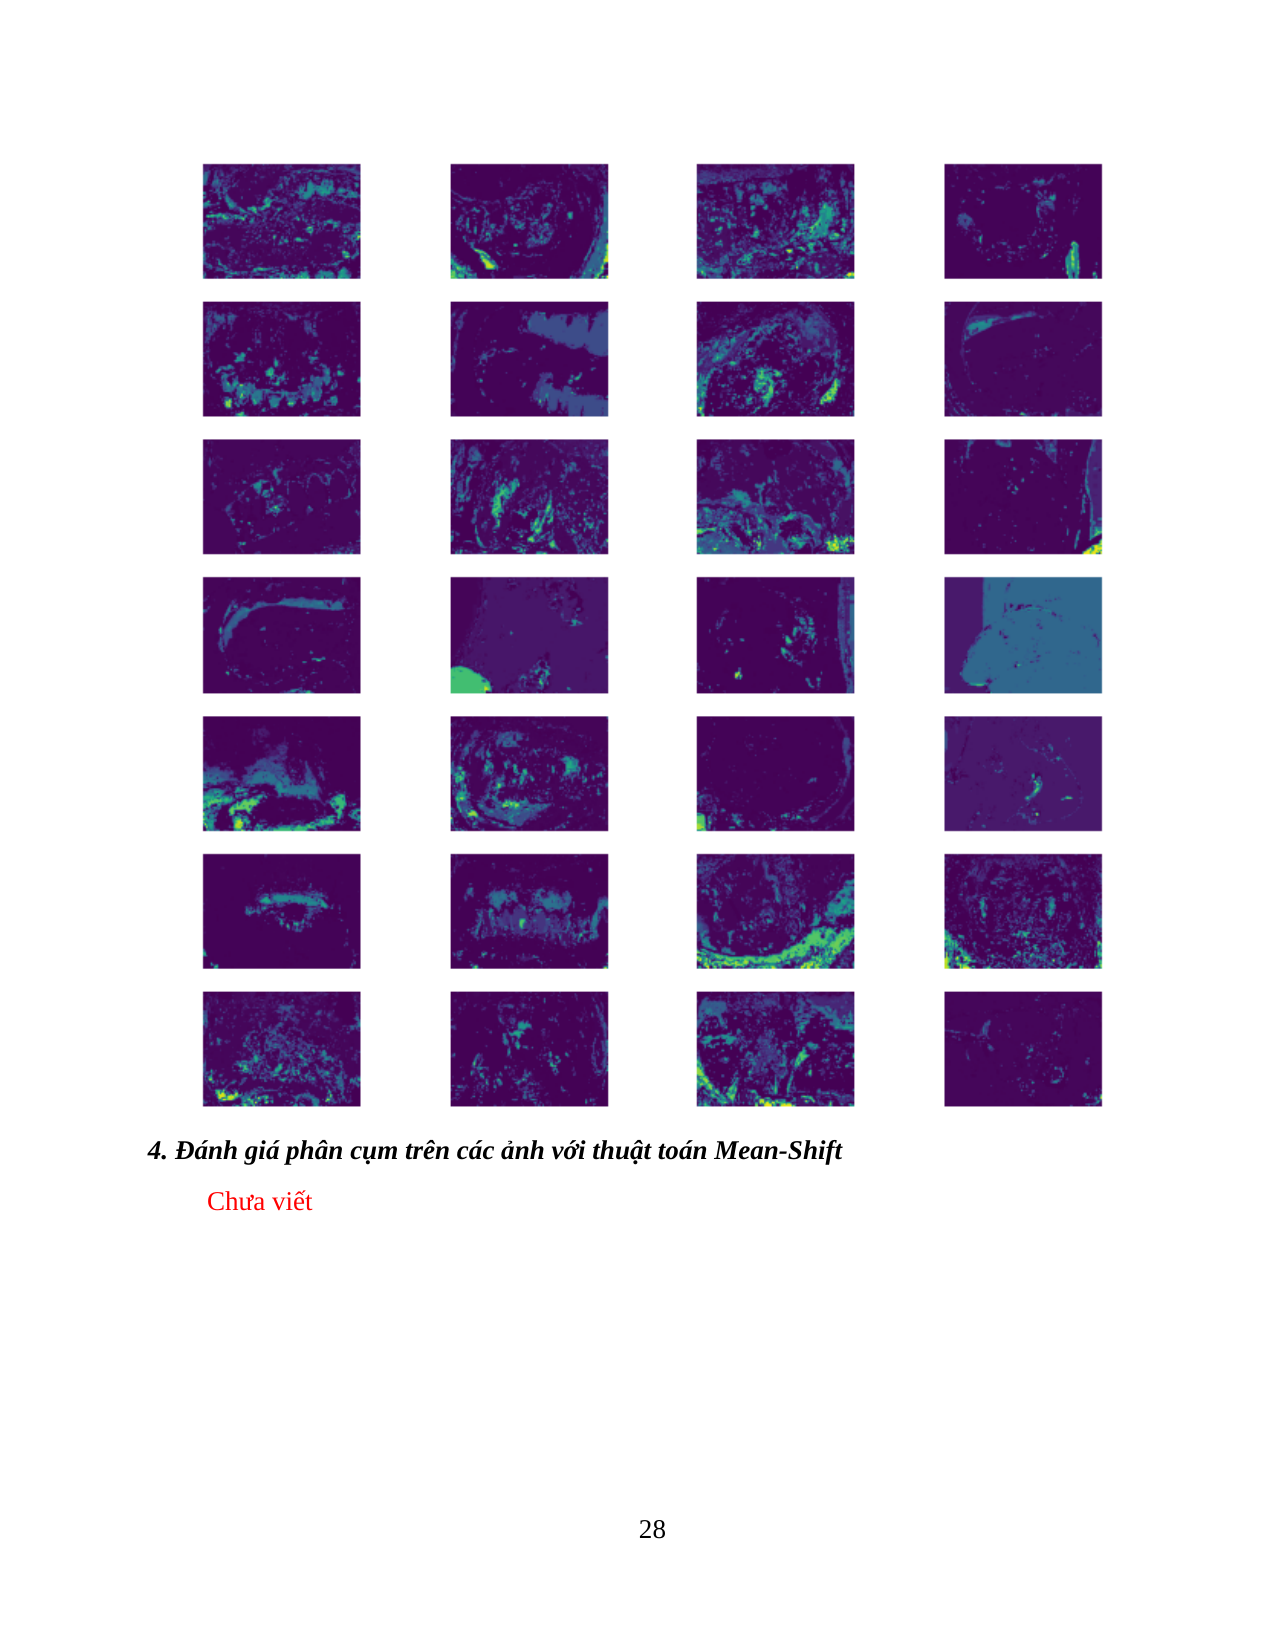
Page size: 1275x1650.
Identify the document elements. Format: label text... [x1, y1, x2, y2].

subtitle 4. Đánh giá phân cụm trên các ảnh với thuật toán Mean-Shift [148, 1134, 1157, 1165]
picture [188, 150, 1116, 1122]
text Chưa viết [148, 1185, 1157, 1217]
